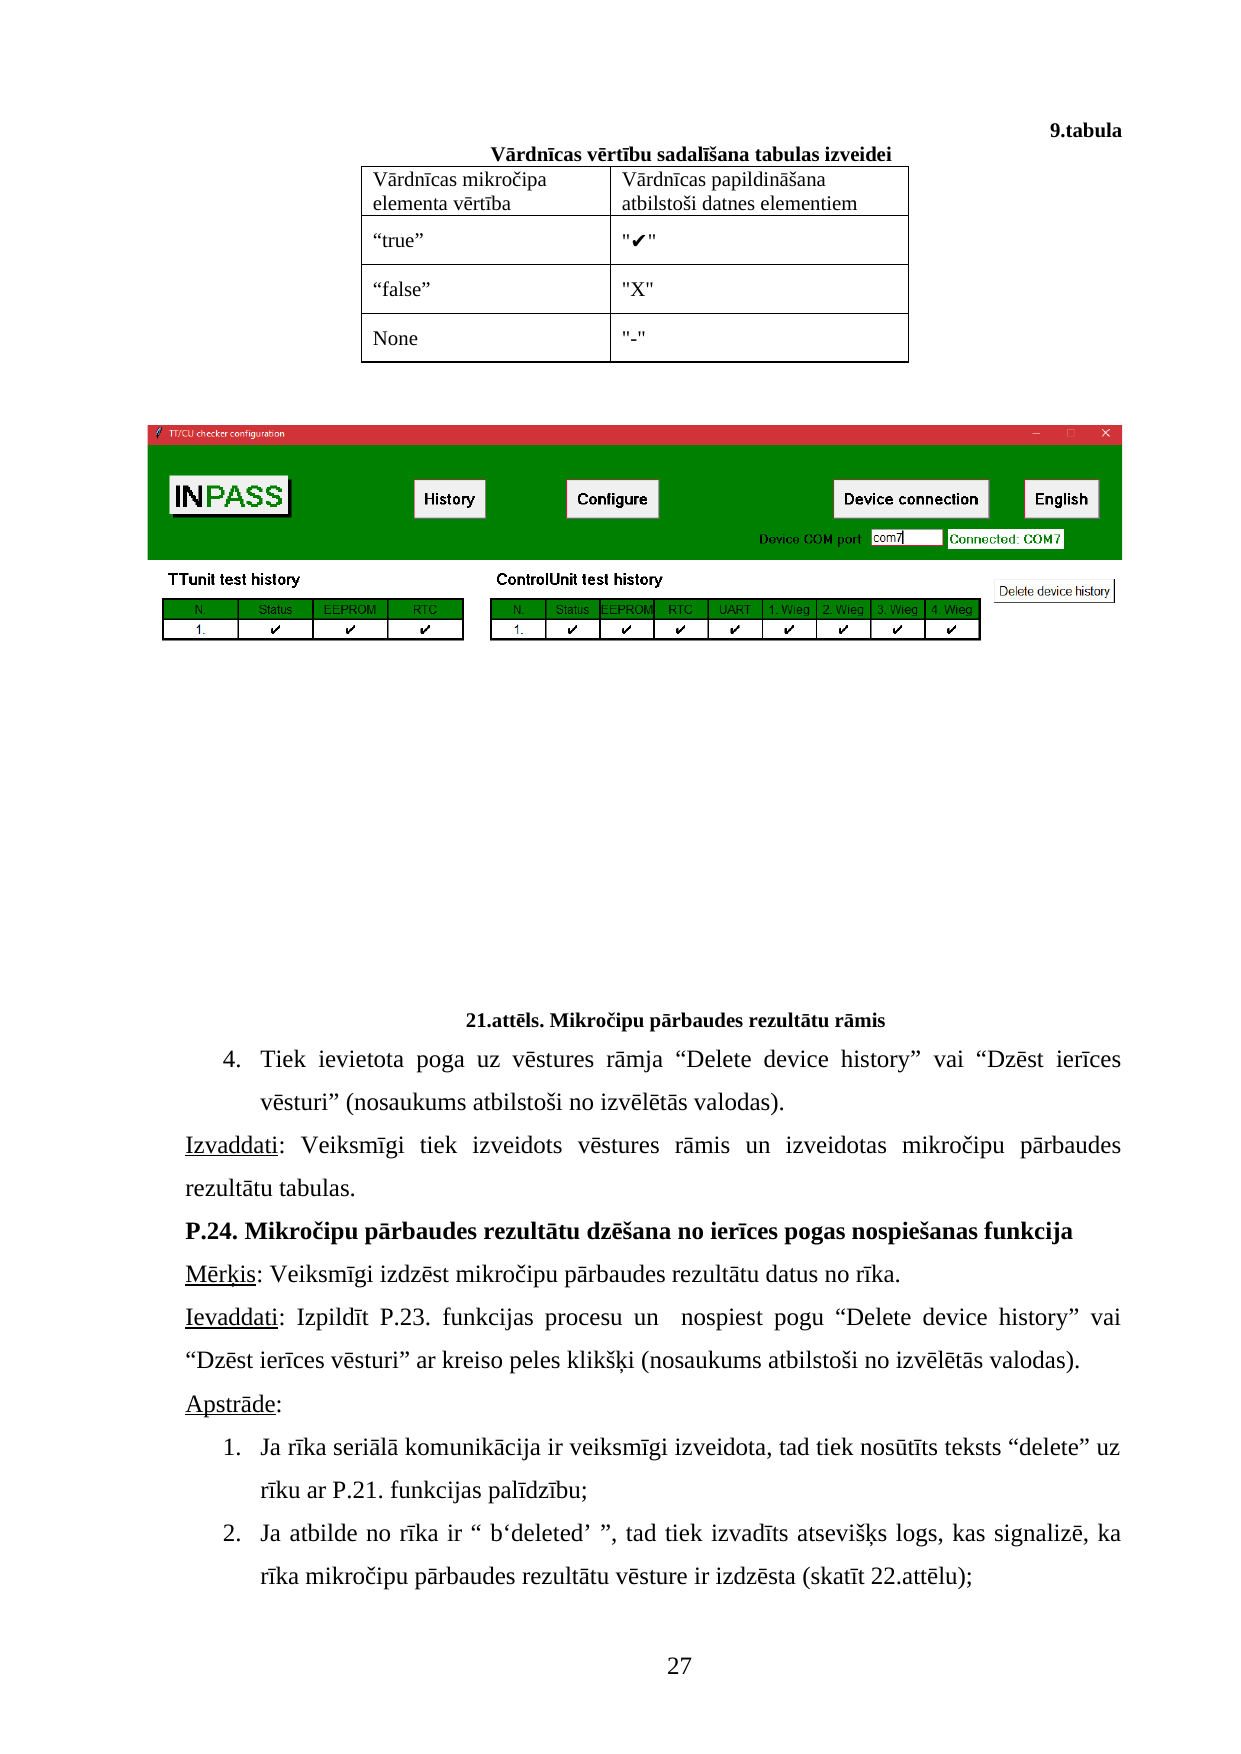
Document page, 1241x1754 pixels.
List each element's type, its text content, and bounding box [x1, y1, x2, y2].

table_cell "✔" [611, 216, 908, 264]
table_cell “true” [362, 216, 610, 264]
text 9.tabula [260, 118, 1122, 142]
list Ja atbilde no rīka ir “ b‘deleted’ ”, tad tiek izvadīts atsevišķs logs, kas signalizē, ka rīka mikročipu pārbaudes rezultātu vēsture ir izdzēsta (skatīt 22.attēlu); [223, 1518, 1122, 1590]
picture [147, 425, 1123, 994]
table_header Vārdnīcas mikročipa elementa vērtība [362, 167, 610, 215]
table_cell None [362, 314, 610, 361]
list P.24. Mikročipu pārbaudes rezultātu dzēšana no ierīces pogas nospiešanas funkcija [185, 1216, 1122, 1245]
list 21.attēls. Mikročipu pārbaudes rezultātu rāmis [229, 1008, 1122, 1032]
table_cell “false” [362, 265, 610, 313]
list Mērķis: Veiksmīgi izdzēst mikročipu pārbaudes rezultātu datus no rīka. [185, 1259, 1122, 1288]
list Tiek ievietota poga uz vēstures rāmja “Delete device history” vai “Dzēst ierīces vēsturi” (nosaukums atbilstoši no izvēlētās valodas). [223, 1044, 1122, 1116]
list Apstrāde: [185, 1389, 1122, 1417]
list Ievaddati: Izpildīt P.23. funkcijas procesu un nospiest pogu “Delete device history” vai “Dzēst ierīces vēsturi” ar kreiso peles klikšķi (nosaukums atbilstoši no izvēlētās valodas). [185, 1302, 1122, 1374]
table_cell "X" [611, 265, 908, 313]
table_cell "-" [611, 314, 908, 361]
text Vārdnīcas vērtību sadalīšana tabulas izveidei [260, 142, 1122, 166]
table_header Vārdnīcas papildināšana atbilstoši datnes elementiem [611, 167, 908, 215]
list Izvaddati: Veiksmīgi tiek izveidots vēstures rāmis un izveidotas mikročipu pārbaudes rezultātu tabulas. [185, 1130, 1122, 1202]
list Ja rīka seriālā komunikācija ir veiksmīgi izveidota, tad tiek nosūtīts teksts “delete” uz rīku ar P.21. funkcijas palīdzību; [223, 1432, 1122, 1504]
